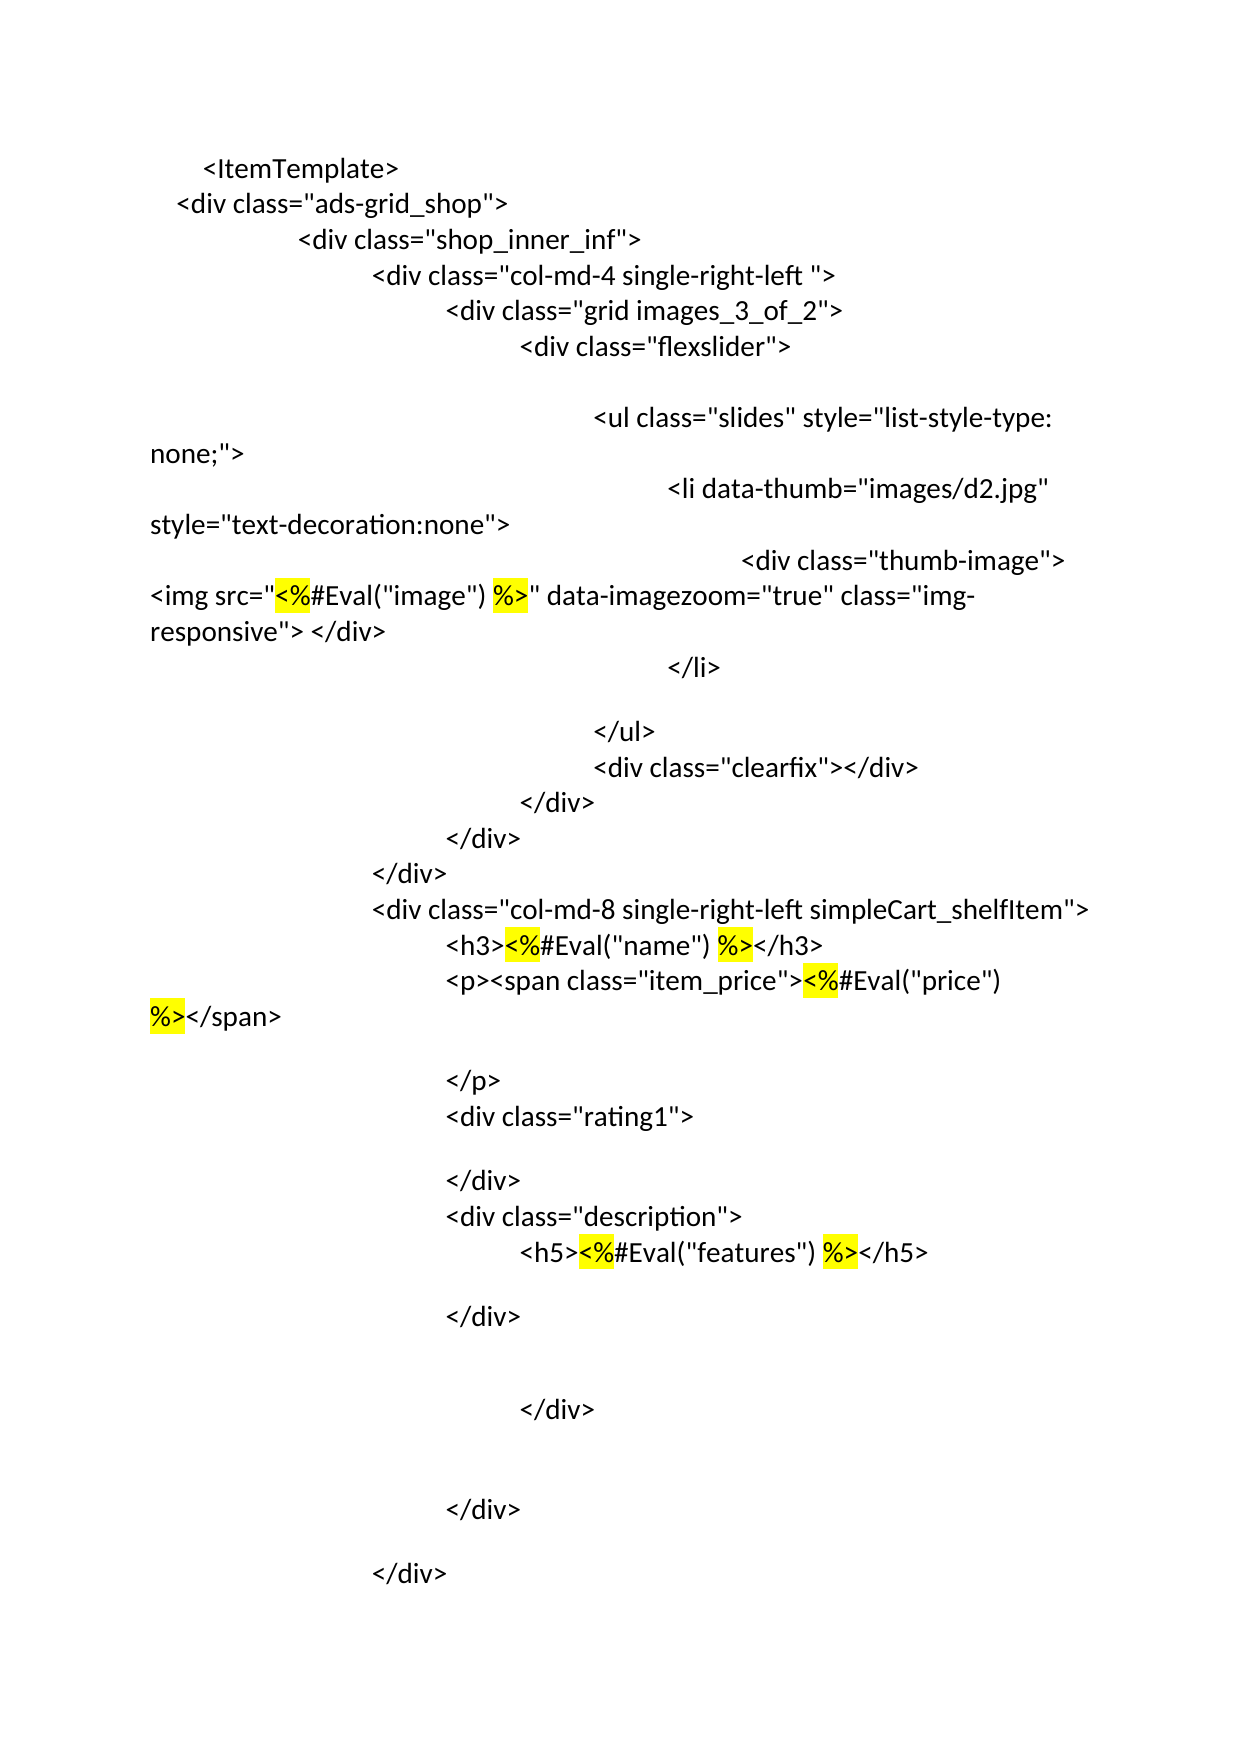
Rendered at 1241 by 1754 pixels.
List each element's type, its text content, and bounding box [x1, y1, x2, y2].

text <p><span class="item_price"><%#Eval("price") %></span> [150, 962, 1090, 1034]
text <div class="col-md-4 single-right-left "> [150, 257, 1090, 292]
text </ul> [150, 713, 1090, 749]
text <div class="shop_inner_inf"> [150, 221, 1090, 257]
text <div class="thumb-image"> <img src="<%#Eval("image") %>" data-imagezoom="true" class="img-responsive"> </div> [150, 542, 1090, 649]
text </div> [150, 820, 1090, 856]
text <div class="description"> [150, 1198, 1090, 1234]
text <div class="col-md-8 single-right-left simpleCart_shelfItem"> [150, 891, 1090, 927]
text <li data-thumb="images/d2.jpg" style="text-decoration:none"> [150, 471, 1090, 542]
text <div class="rating1"> [150, 1098, 1090, 1134]
text <ul class="slides" style="list-style-type: none;"> [150, 399, 1090, 471]
text </li> [150, 649, 1090, 684]
text </div> [150, 784, 1090, 820]
text <h3><%#Eval("name") %></h3> [150, 927, 505, 962]
text <div class="clearfix"></div> [150, 749, 1090, 784]
text <div class="grid images_3_of_2"> [150, 292, 1090, 328]
text </div> [150, 1162, 1090, 1198]
text </div> [150, 856, 1090, 891]
text <h5><%#Eval("features") %></h5> [858, 1234, 1090, 1269]
text <h5><%#Eval("features") %></h5> [150, 1234, 579, 1269]
text </div> [150, 1556, 1090, 1591]
text </div> [150, 1391, 1090, 1427]
text </div> [150, 1491, 1090, 1527]
text <h3><%#Eval("name") %></h3> [753, 927, 1090, 962]
text <div class="ads-grid_shop"> [150, 186, 1090, 221]
text </div> [150, 1298, 1090, 1334]
text <div class="flexslider"> [150, 328, 1090, 364]
text </p> [150, 1062, 1090, 1098]
text <ItemTemplate> [150, 150, 1090, 186]
text <h5><%#Eval("features") %></h5> [614, 1234, 823, 1269]
text <h3><%#Eval("name") %></h3> [540, 927, 718, 962]
